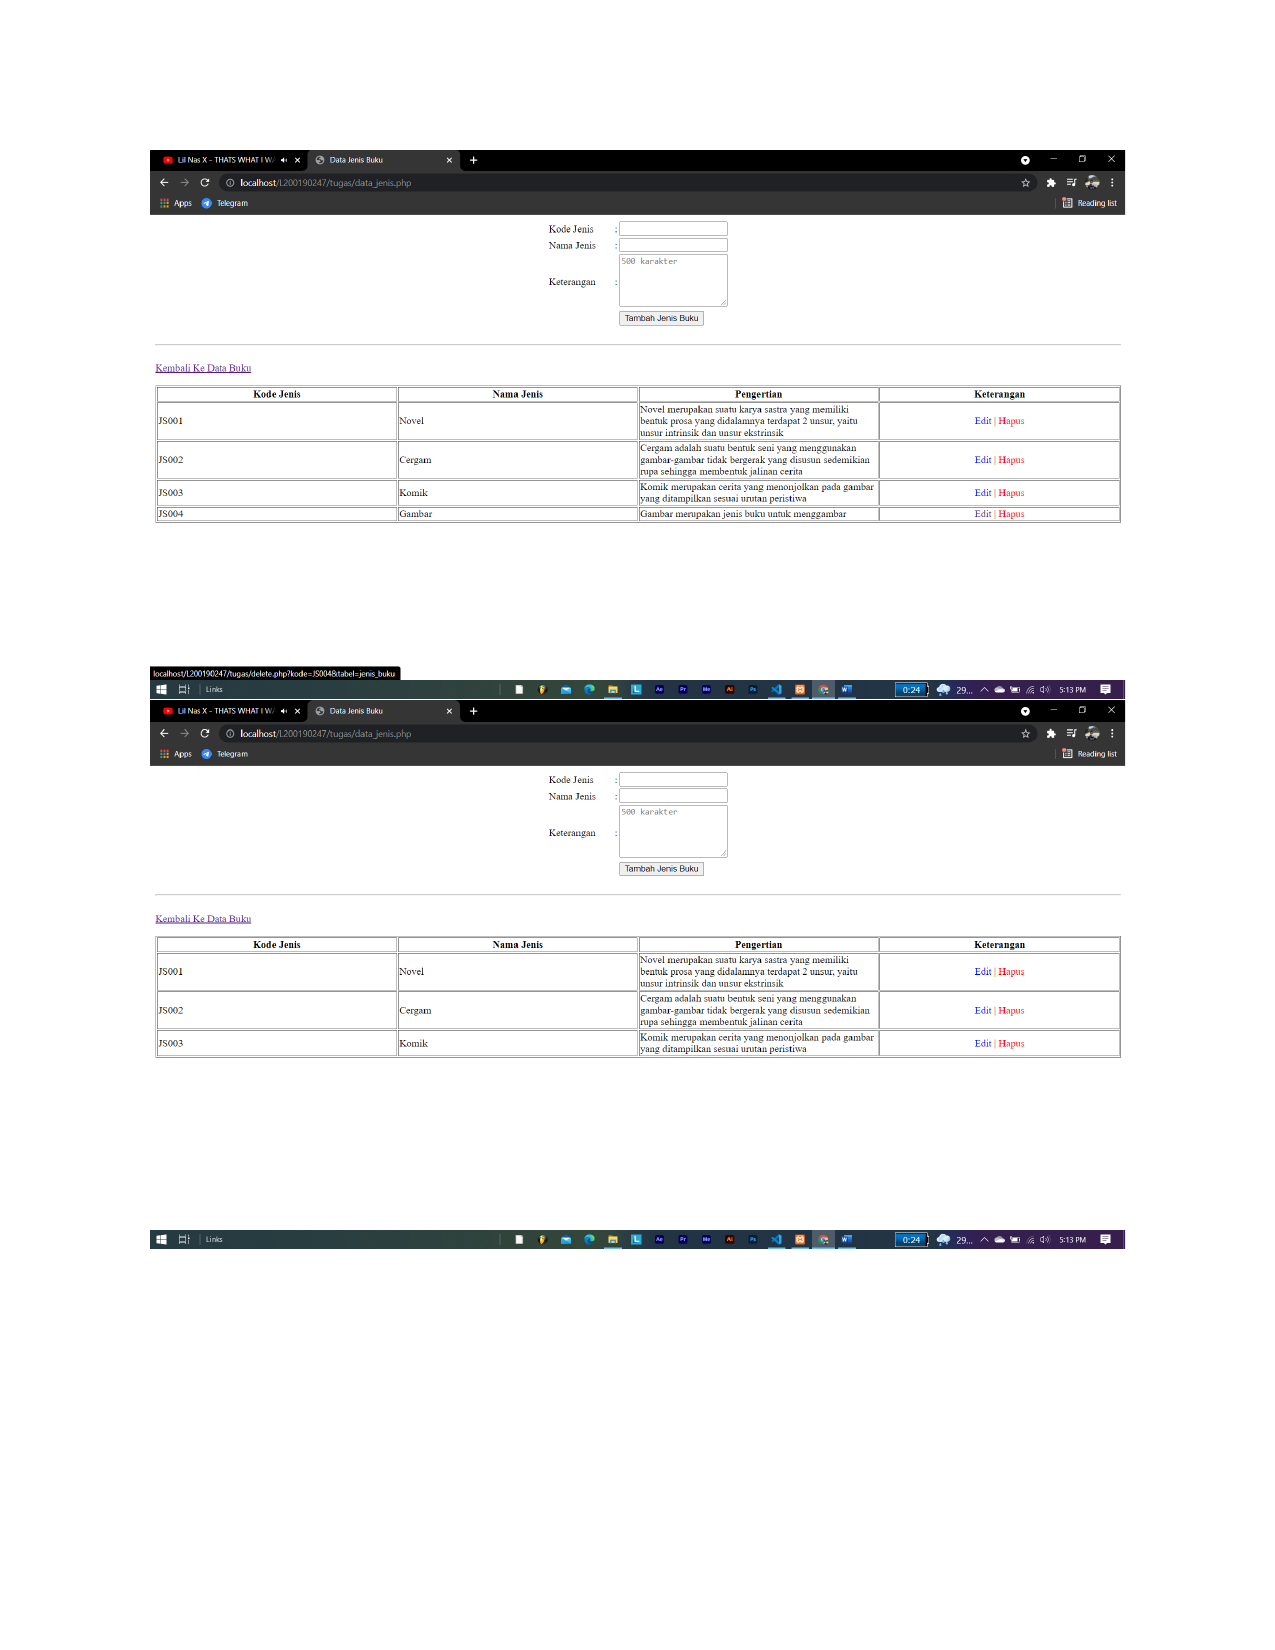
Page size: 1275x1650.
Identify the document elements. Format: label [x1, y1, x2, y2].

picture [150, 700, 1125, 1249]
picture [150, 150, 1125, 699]
